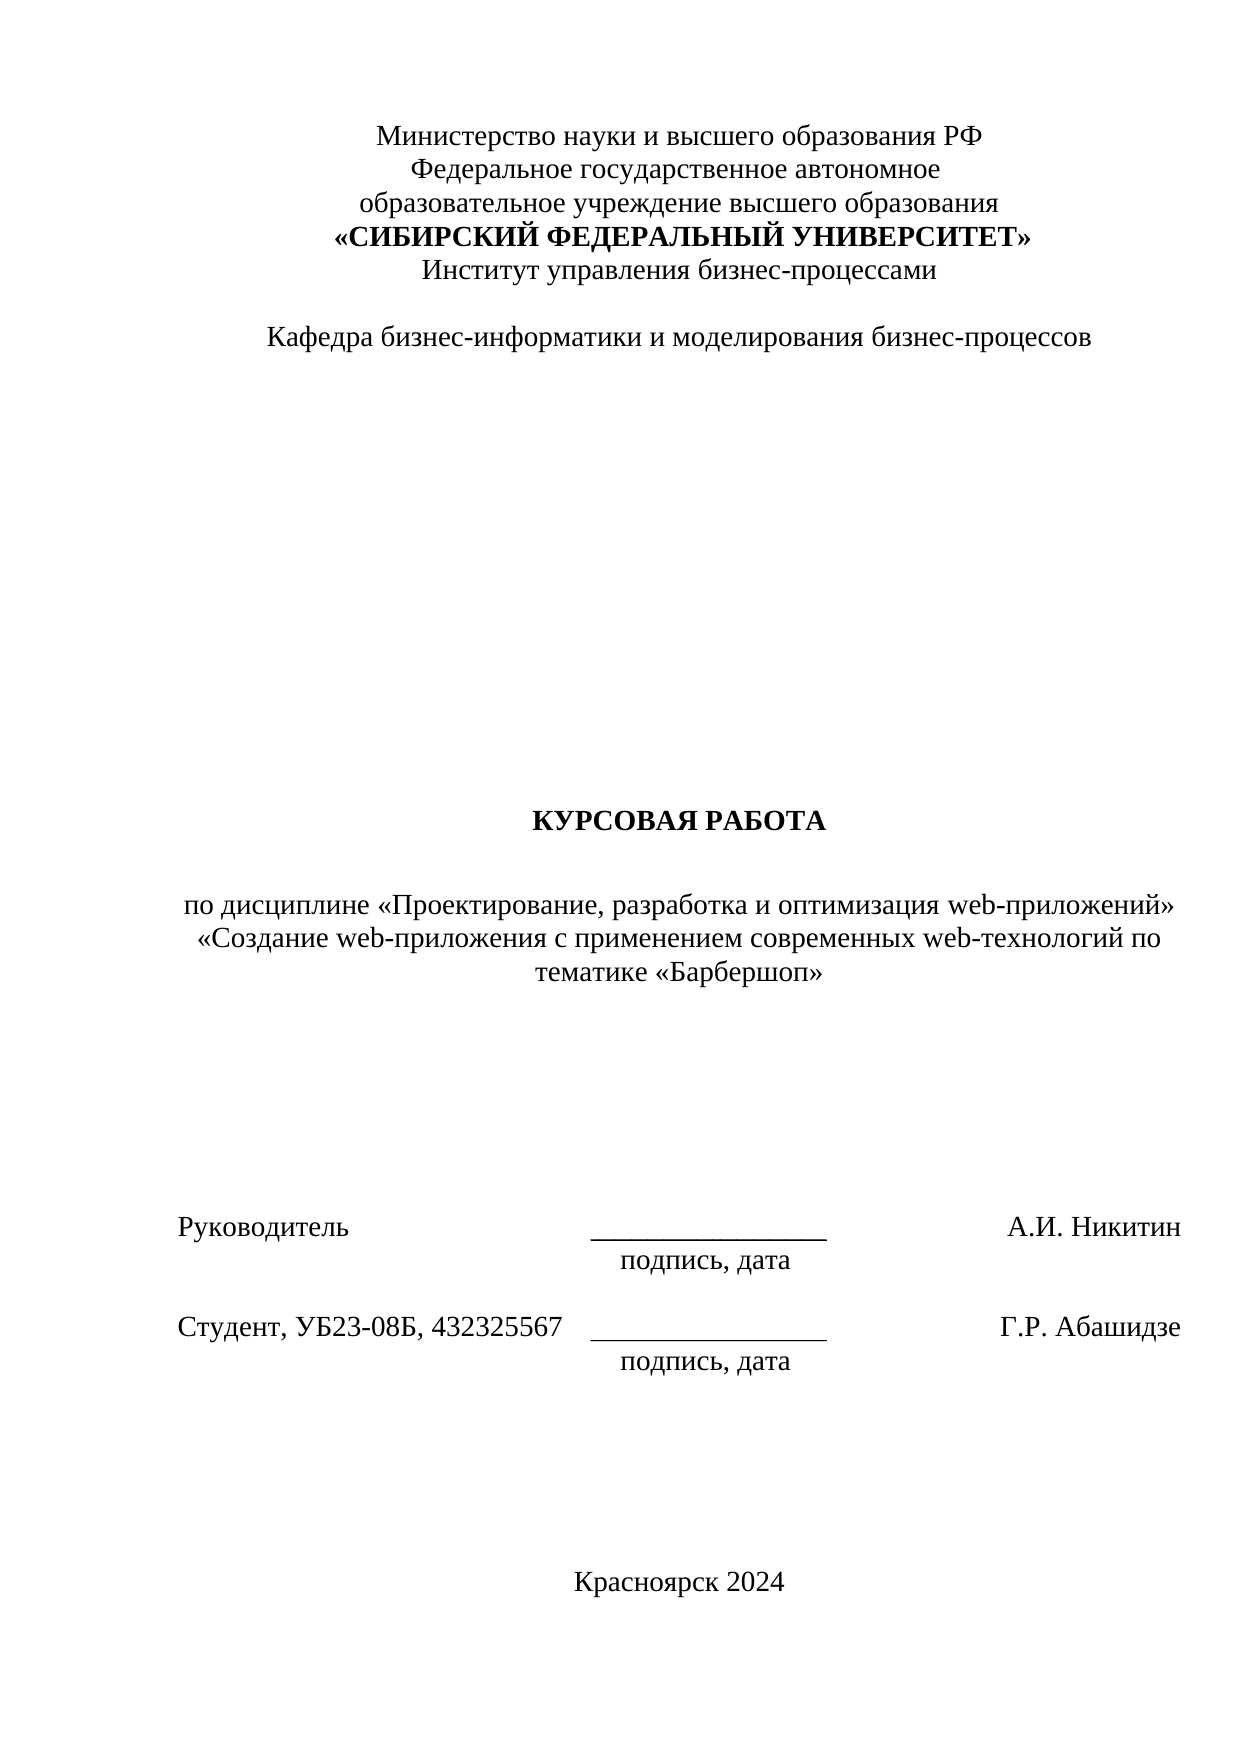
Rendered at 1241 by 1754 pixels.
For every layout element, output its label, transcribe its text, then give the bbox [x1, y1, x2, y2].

text Институт управления бизнес-процессами [177, 252, 1181, 286]
text Руководитель А.И. Никитин [177, 1209, 1181, 1242]
text Студент, УБ23-08Б, 432325567 Г.Р. Абашидзе [177, 1309, 1181, 1343]
text Министерство науки и высшего образования РФ [177, 118, 1181, 152]
text Красноярск 2024 [177, 1564, 1181, 1597]
text по дисциплине «Проектирование, разработка и оптимизация web-приложений» [177, 887, 1181, 921]
text подпись, дата [177, 1242, 1181, 1276]
text «Создание web-приложения с применением современных web-технологий по тематике «Барбершоп» [177, 921, 1181, 988]
text подпись, дата [177, 1343, 1181, 1376]
text Кафедра бизнес-информатики и моделирования бизнес-процессов [177, 319, 1181, 353]
text «СИБИРСКИЙ ФЕДЕРАЛЬНЫЙ УНИВЕРСИТЕТ» [177, 219, 1181, 252]
text КУРСОВАЯ РАБОТА [177, 803, 1181, 837]
text Федеральное государственное автономное образовательное учреждение высшего образования [177, 152, 1181, 219]
